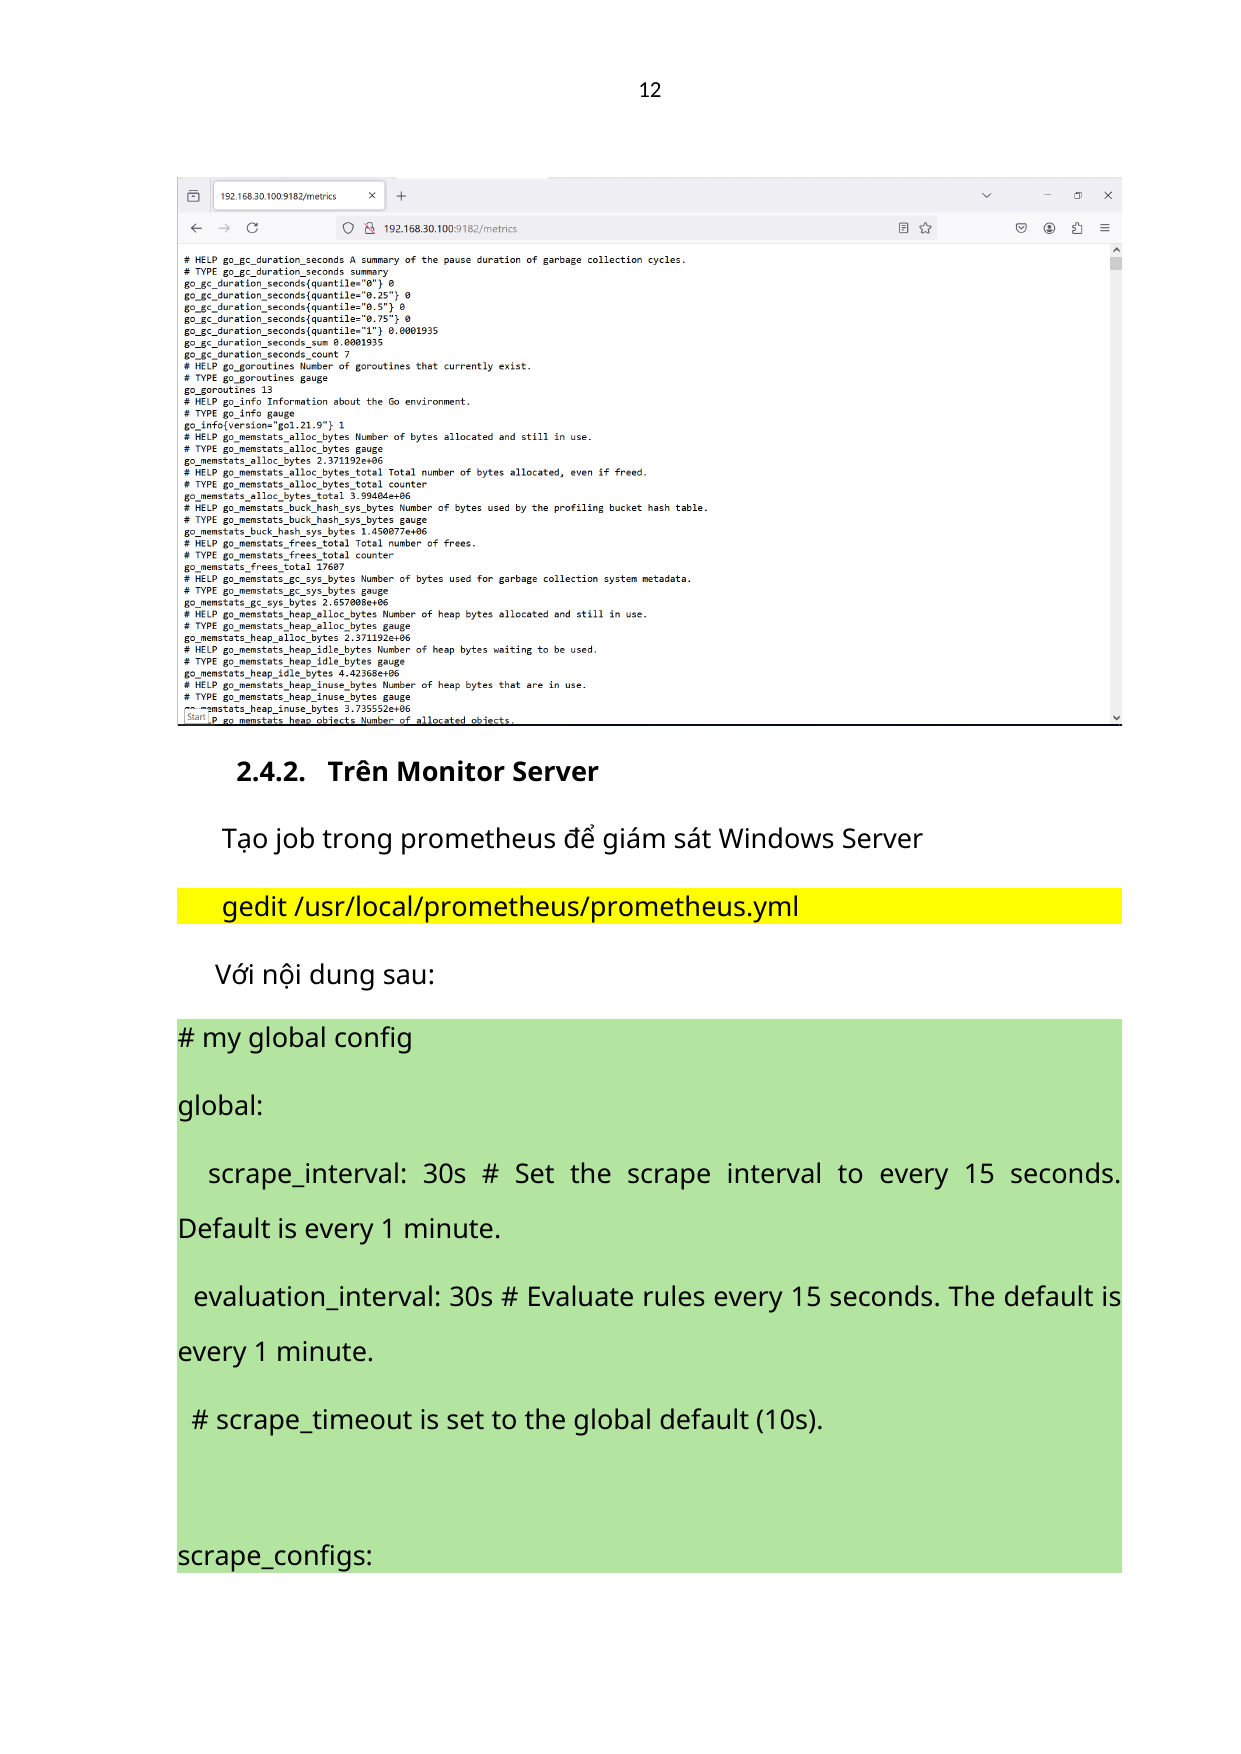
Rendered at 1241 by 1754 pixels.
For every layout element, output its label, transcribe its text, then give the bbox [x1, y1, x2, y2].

picture [177, 177, 1123, 726]
text evaluation_interval: 30s # Evaluate rules every 15 seconds. The default is every 1 minute. [177, 1277, 1122, 1369]
text scrape_interval: 30s # Set the scrape interval to every 15 seconds. Default is every 1 minute. [177, 1154, 1122, 1246]
text Tạo job trong prometheus để giám sát Windows Server [177, 820, 1122, 857]
text # my global config [177, 1019, 1122, 1056]
text Với nội dung sau: [215, 955, 1122, 992]
text global: [177, 1086, 1122, 1123]
text scrape_configs: [177, 1536, 1122, 1573]
text # scrape_timeout is set to the global default (10s). [177, 1401, 1122, 1437]
list Trên Monitor Server [207, 752, 1122, 789]
text gedit /usr/local/prometheus/prometheus.yml [177, 888, 1122, 924]
